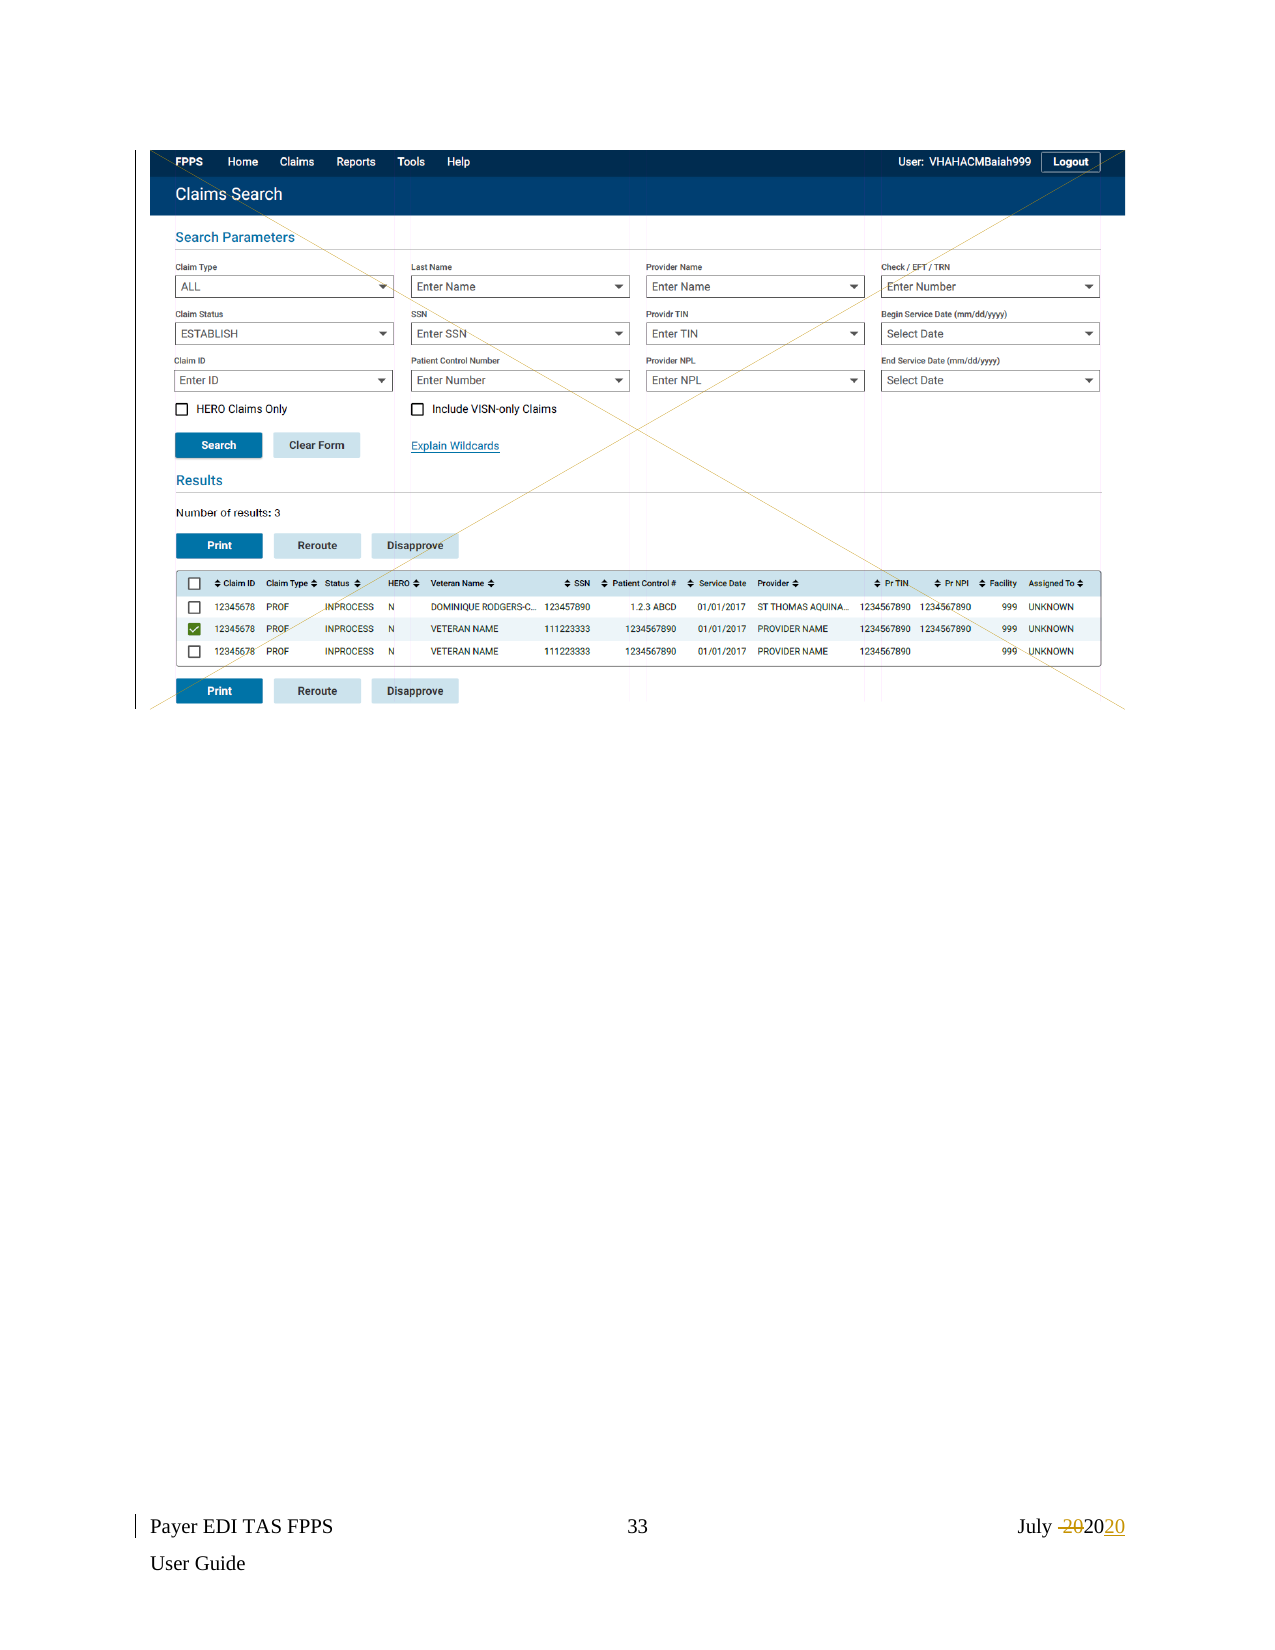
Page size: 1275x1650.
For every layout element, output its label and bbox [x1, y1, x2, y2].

picture [152, 150, 1122, 429]
picture [151, 431, 1124, 710]
picture [213, 687, 230, 694]
picture [150, 151, 636, 708]
picture [639, 151, 1125, 708]
